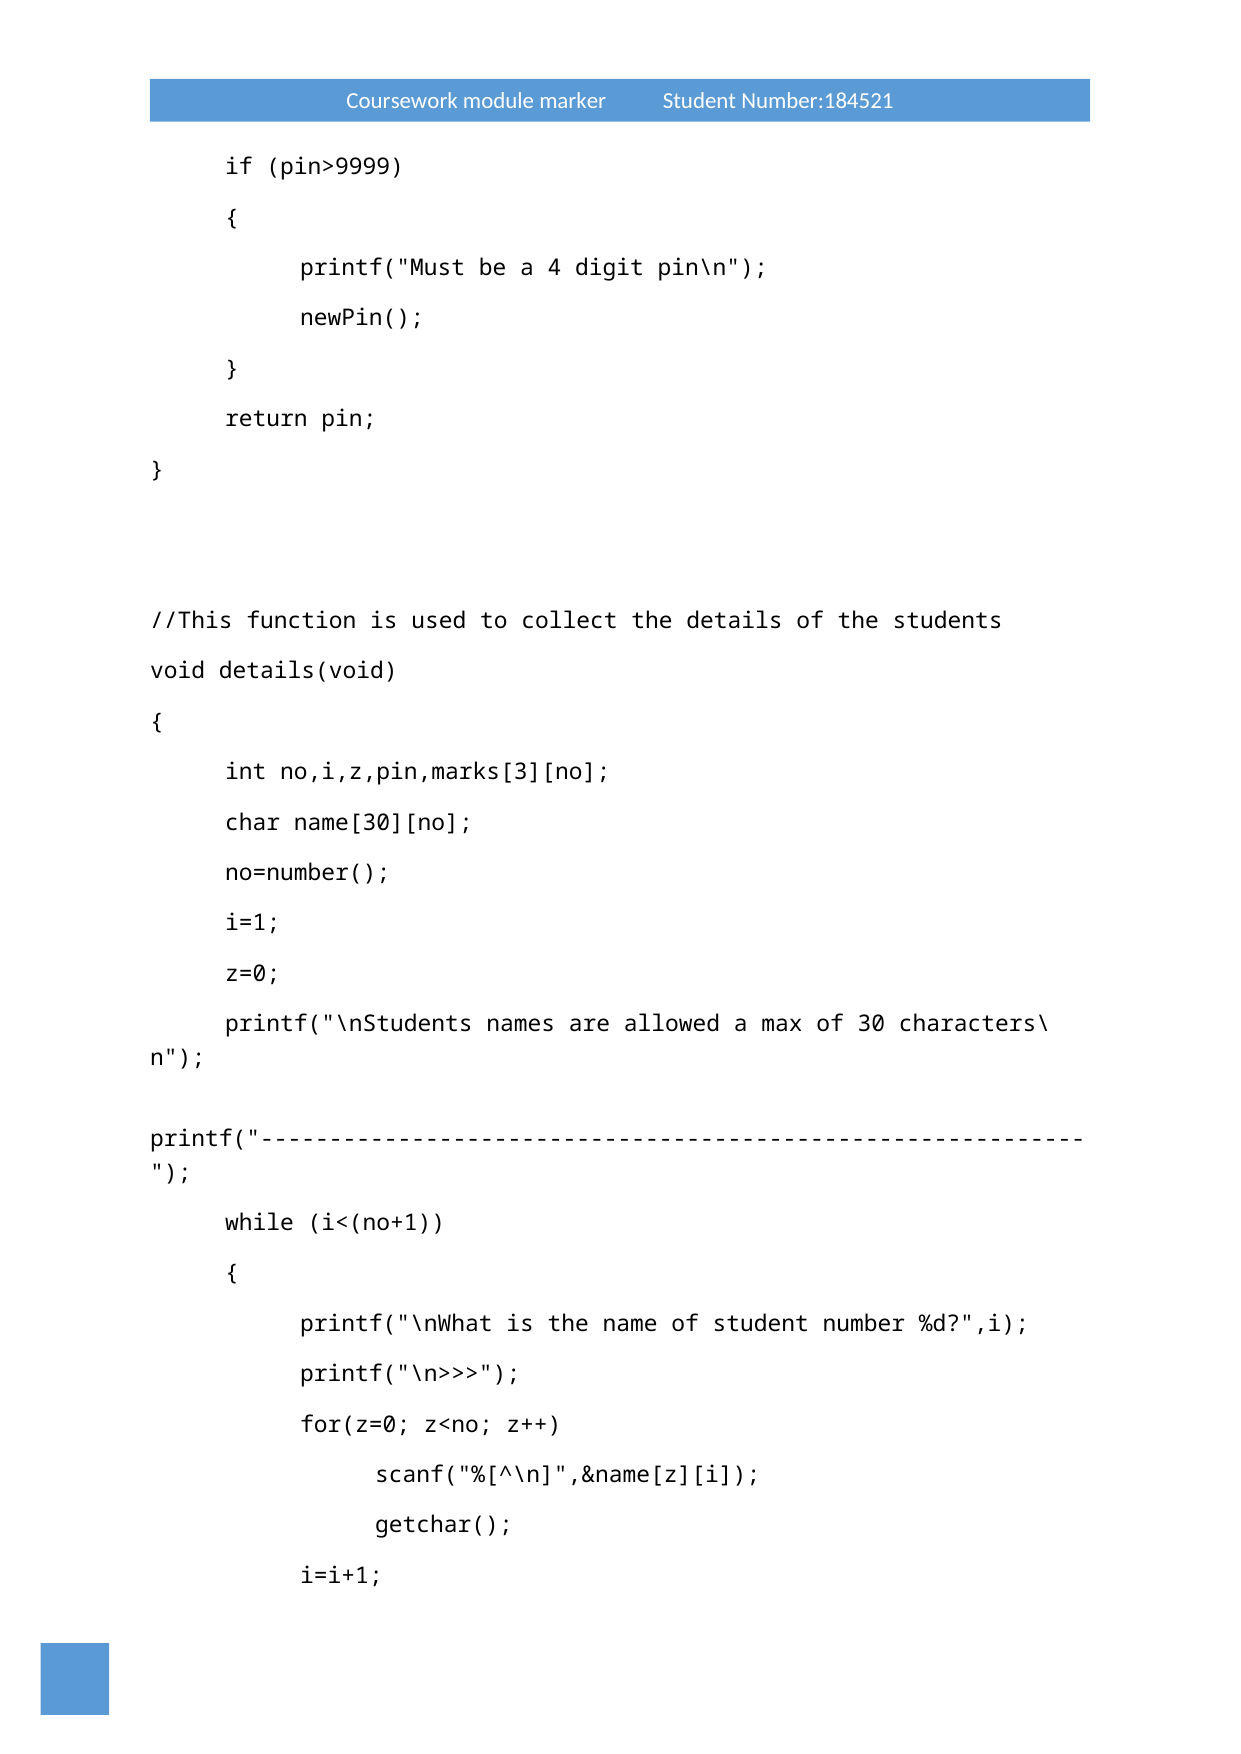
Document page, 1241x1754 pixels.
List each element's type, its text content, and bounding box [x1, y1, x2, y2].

text printf("\nWhat is the name of student number %d?",i); [150, 1307, 1090, 1338]
text printf("\n>>>"); [150, 1357, 1090, 1388]
text while (i<(no+1)) [150, 1206, 1090, 1237]
text { [150, 1256, 1090, 1288]
text z=0; [150, 957, 1090, 988]
text void details(void) [150, 654, 1090, 685]
text printf("Must be a 4 digit pin\n"); [150, 251, 1090, 282]
text int no,i,z,pin,marks[3][no]; [150, 755, 1090, 786]
text i=i+1; [150, 1559, 1090, 1590]
text i=1; [150, 906, 1090, 937]
text if (pin>9999) [150, 150, 1090, 181]
text printf("------------------------------------------------------------"); [150, 1091, 1090, 1187]
text } [150, 352, 1090, 383]
text return pin; [150, 402, 1090, 433]
text for(z=0; z<no; z++) [150, 1408, 1090, 1439]
text printf("\nStudents names are allowed a max of 30 characters\n"); [150, 1007, 1090, 1072]
text //This function is used to collect the details of the students [150, 604, 1090, 635]
text char name[30][no]; [150, 805, 1090, 837]
text { [150, 704, 1090, 736]
text newPin(); [150, 301, 1090, 332]
text getchar(); [150, 1508, 1090, 1540]
text scanf("%[^\n]",&name[z][i]); [150, 1458, 1090, 1489]
text } [150, 452, 1090, 484]
text { [150, 200, 1090, 232]
text no=number(); [150, 856, 1090, 887]
